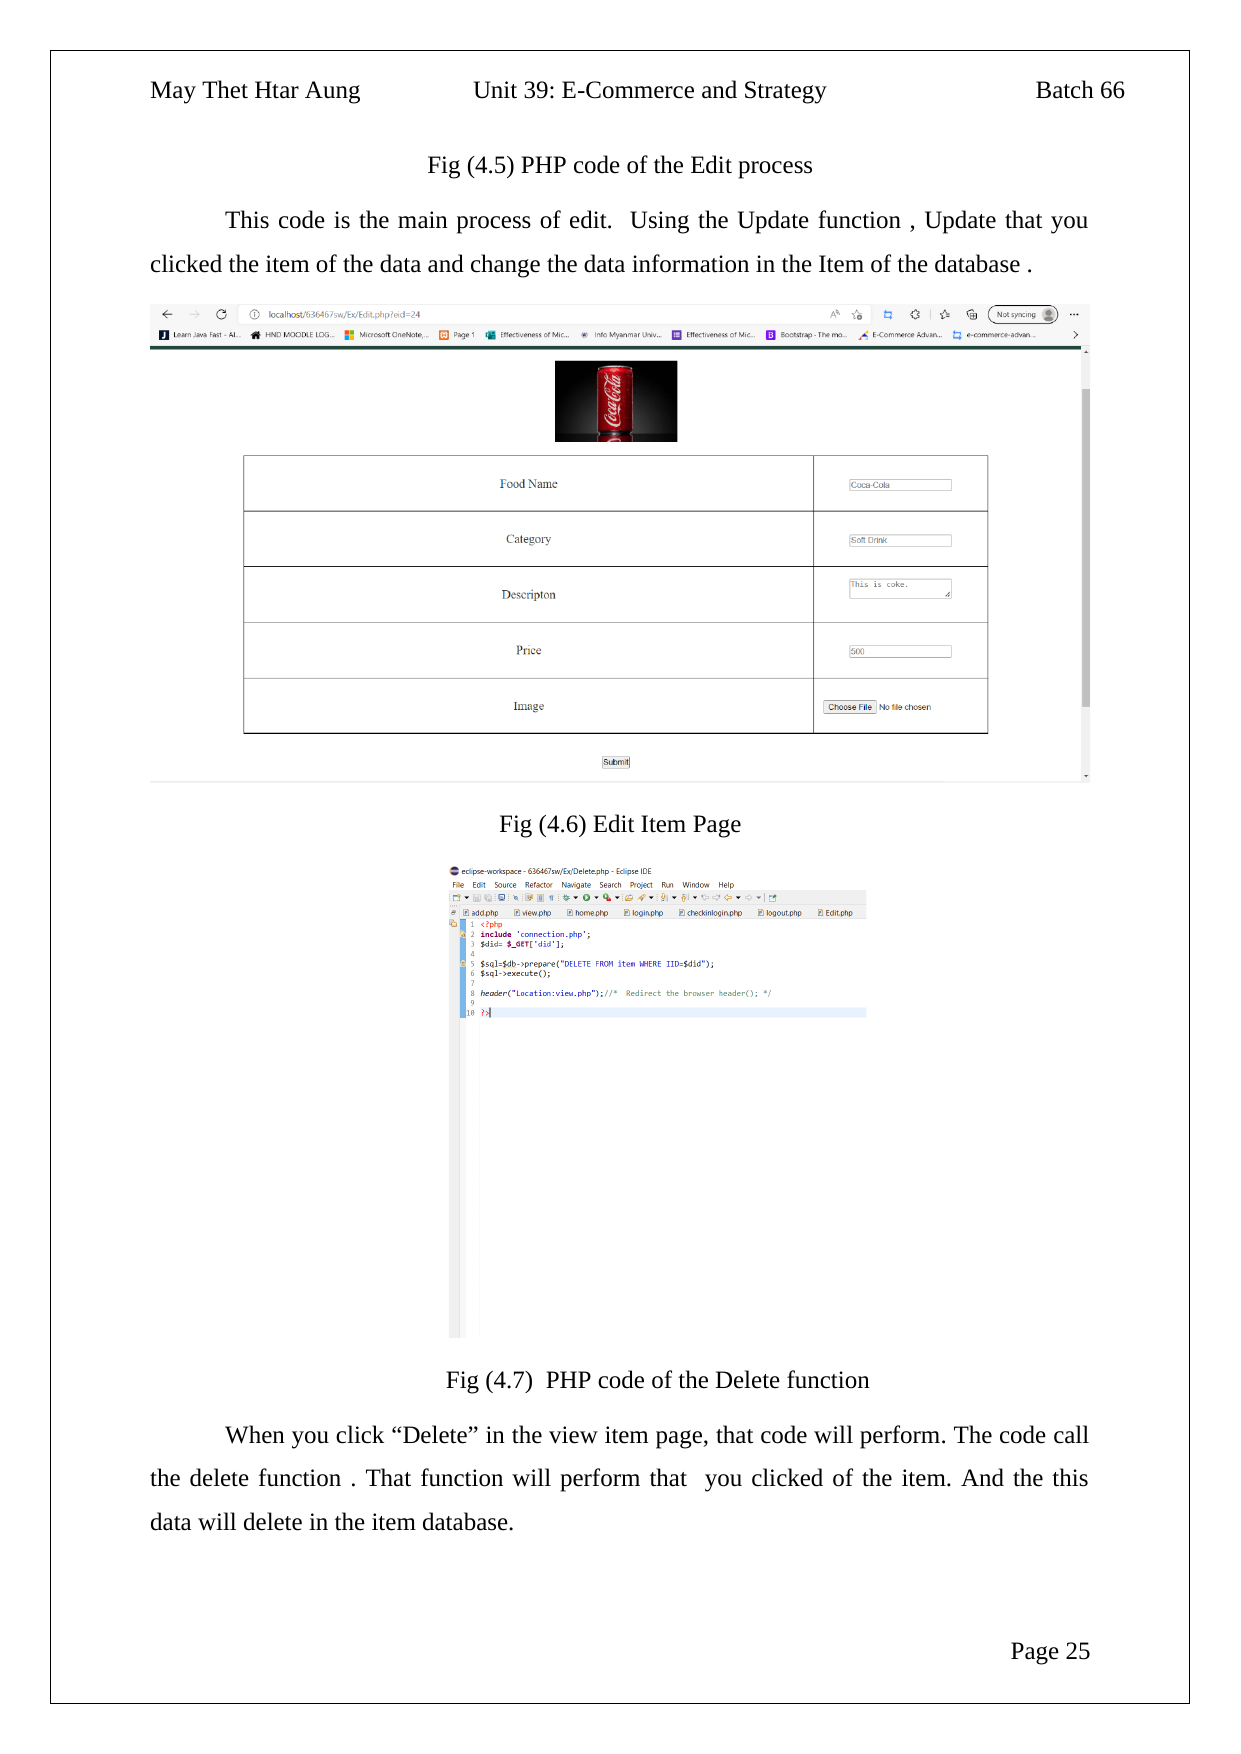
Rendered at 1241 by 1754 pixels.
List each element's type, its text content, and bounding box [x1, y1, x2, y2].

text This code is the main process of edit. Using the Update function , Update that you clicked the item of the data and change the data information in the Item of the database . [150, 206, 1090, 277]
picture [448, 865, 867, 1338]
text Fig (4.7) PHP code of the Delete function [150, 1365, 1090, 1393]
text When you click “Delete” in the view item page, that code will perform. The code call the delete function . That function will perform that you clicked of the item. And the this data will delete in the item database. [150, 1420, 1090, 1535]
text Fig (4.6) Edit Item Page [150, 809, 1090, 838]
picture [150, 304, 1091, 783]
text Fig (4.5) PHP code of the Edit process [150, 150, 1090, 179]
